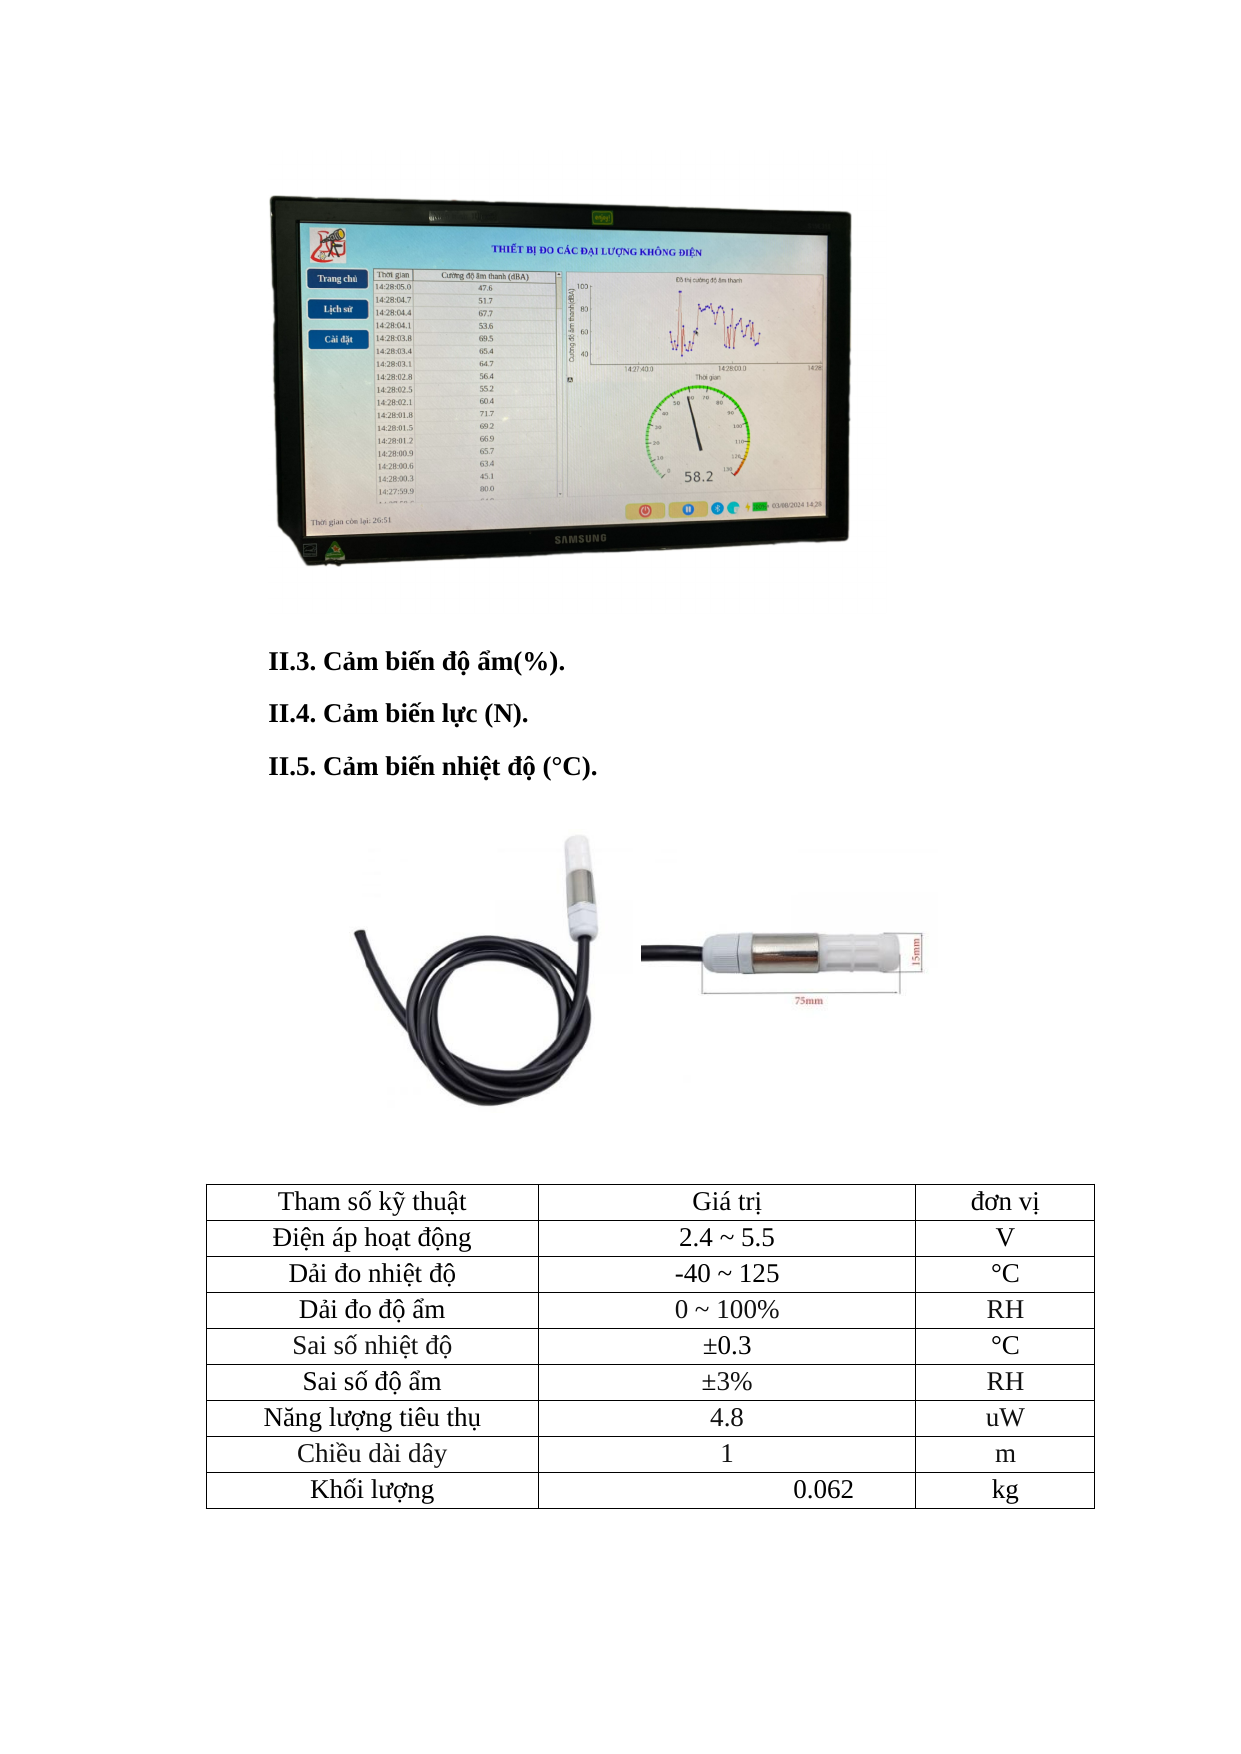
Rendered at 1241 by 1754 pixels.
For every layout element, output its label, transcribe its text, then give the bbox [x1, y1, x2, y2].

text II.4. Cảm biến lực (N). [150, 697, 1090, 729]
table_cell Dải đo nhiệt độ [207, 1257, 538, 1292]
table_cell 1 [539, 1437, 915, 1472]
table_cell RH [916, 1365, 1094, 1400]
table_cell Năng lượng tiêu thụ [207, 1401, 538, 1436]
table_cell RH [916, 1293, 1094, 1328]
table_cell 0.062 [539, 1473, 915, 1508]
table_cell 0 ~ 100% [539, 1293, 915, 1328]
table_cell ±0.3 [539, 1329, 915, 1364]
text II.5. Cảm biến nhiệt độ (°C). [150, 750, 1090, 782]
table_cell Khối lượng [207, 1473, 538, 1508]
table_header Giá trị [539, 1185, 915, 1219]
table_cell 2.4 ~ 5.5 [539, 1221, 915, 1256]
table_cell Điện áp hoạt động [207, 1221, 538, 1256]
table_cell kg [916, 1473, 1094, 1508]
table_cell V [916, 1221, 1094, 1256]
picture [268, 803, 951, 1132]
table_header đơn vị [916, 1185, 1094, 1219]
table_cell Sai số nhiệt độ [207, 1329, 538, 1364]
table_cell -40 ~ 125 [539, 1257, 915, 1292]
text II.3. Cảm biến độ ẩm(%). [150, 644, 1090, 676]
table_cell 4.8 [539, 1401, 915, 1436]
table_cell °C [916, 1329, 1094, 1364]
table_cell Chiều dài dây [207, 1437, 538, 1472]
table_cell ±3% [539, 1365, 915, 1400]
table_cell uW [916, 1401, 1094, 1436]
table_cell Dải đo độ ẩm [207, 1293, 538, 1328]
table_cell Sai số độ ẩm [207, 1365, 538, 1400]
table_cell °C [916, 1257, 1094, 1292]
picture [268, 150, 887, 614]
table_header Tham số kỹ thuật [207, 1185, 538, 1219]
table_cell m [916, 1437, 1094, 1472]
